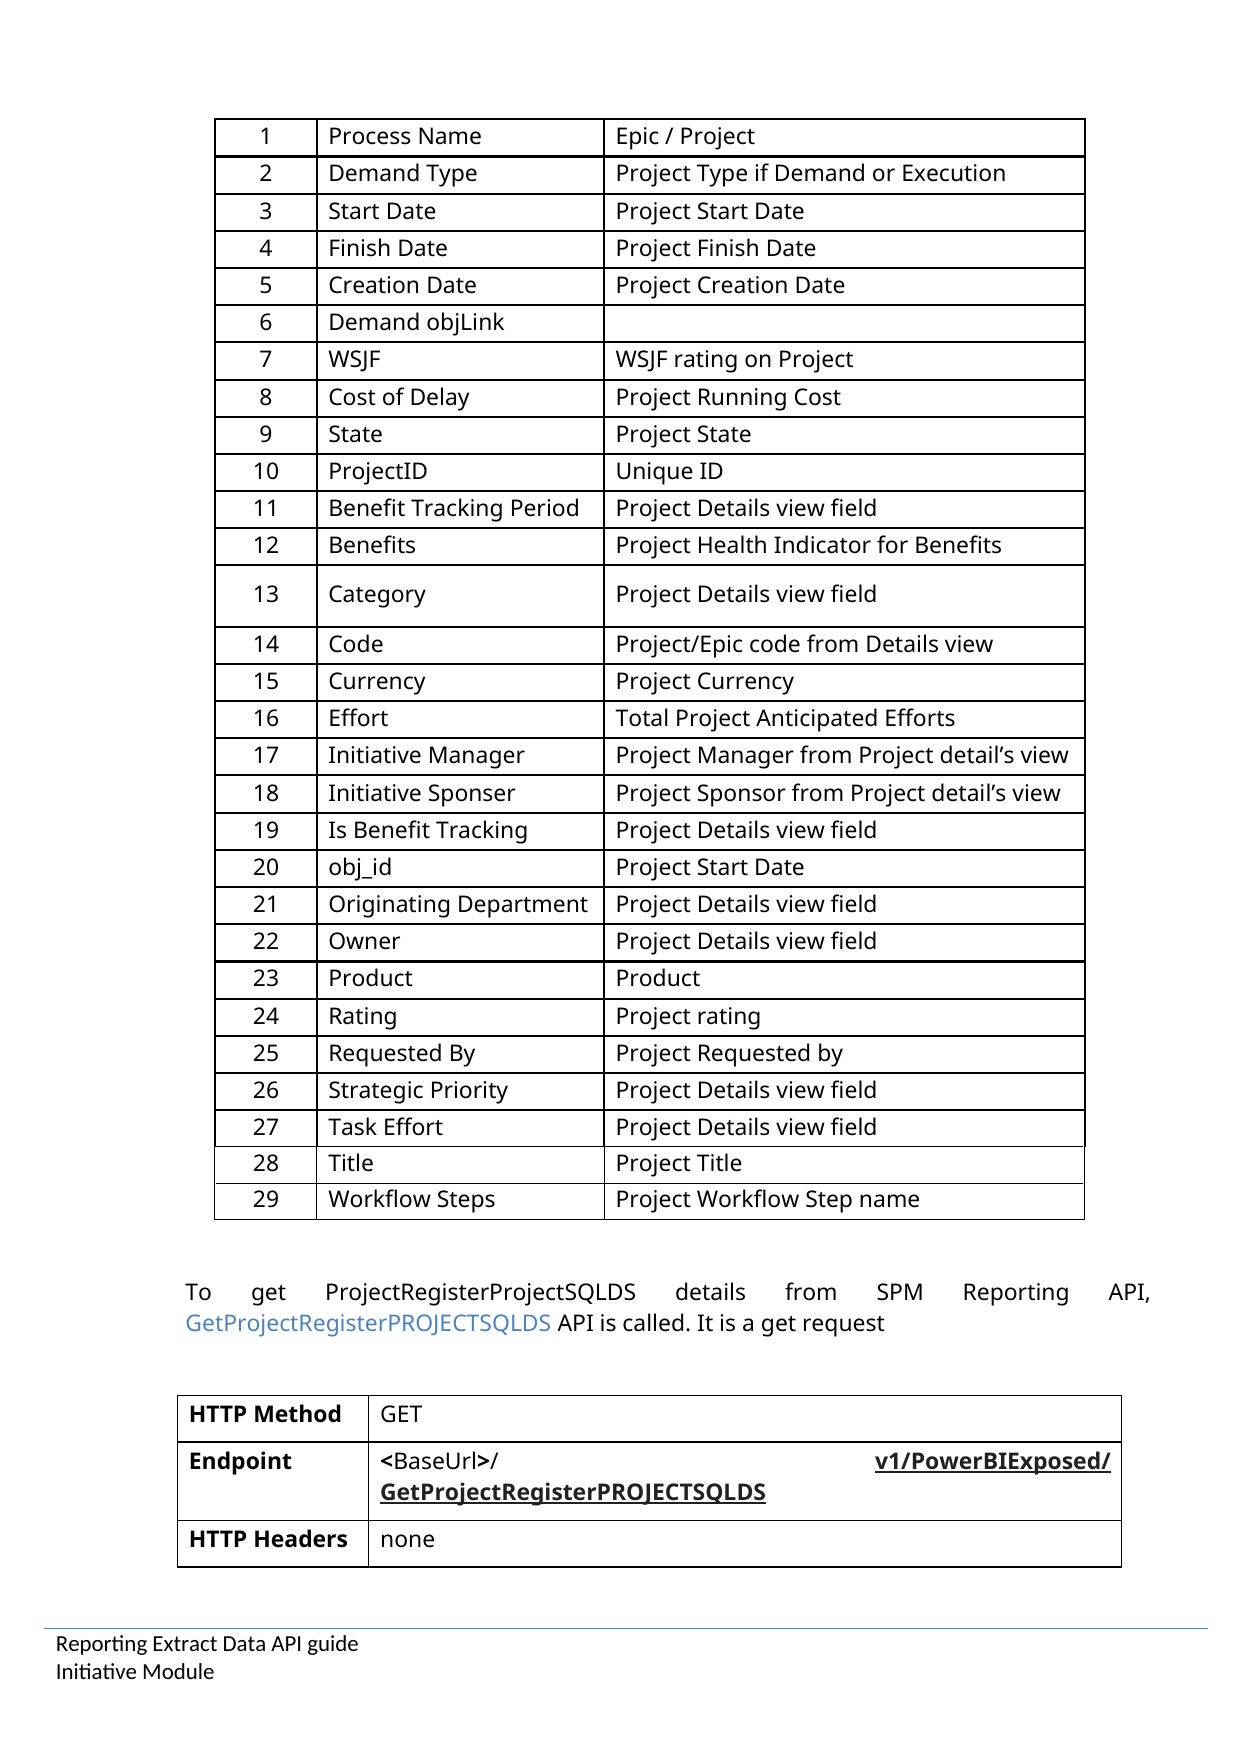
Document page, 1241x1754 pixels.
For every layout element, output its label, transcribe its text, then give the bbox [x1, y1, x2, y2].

table_cell Cost of Delay [318, 381, 603, 416]
table_cell Project/Epic code from Details view [605, 628, 1084, 663]
table_cell Workflow Steps [317, 1184, 604, 1218]
table_cell Project Details view field [605, 1074, 1084, 1109]
table_cell Product [318, 963, 603, 997]
table_cell [605, 306, 1084, 341]
table_cell 13 [216, 566, 316, 626]
table_cell 23 [216, 963, 316, 997]
table_cell WSJF [318, 343, 603, 378]
table_cell 6 [216, 306, 316, 341]
table_cell ProjectID [318, 455, 603, 490]
table_cell Project Sponsor from Project detail’s view [605, 776, 1084, 812]
table_cell Epic / Project [605, 120, 1084, 155]
table_cell 15 [216, 665, 316, 700]
table_cell Project State [605, 418, 1084, 453]
table_cell 5 [216, 269, 316, 304]
table_cell 19 [216, 814, 316, 849]
table_cell 12 [216, 529, 316, 564]
table_cell 24 [216, 1000, 316, 1035]
table_cell Project Currency [605, 665, 1084, 700]
table_cell Project Details view field [605, 925, 1084, 960]
table_cell 16 [216, 702, 316, 737]
table_cell 28 [215, 1147, 316, 1182]
table_cell Product [605, 963, 1084, 997]
table_cell Project Manager from Project detail’s view [605, 739, 1084, 774]
table_cell 29 [215, 1183, 316, 1218]
table_cell Rating [318, 1000, 603, 1035]
table_cell Endpoint [178, 1443, 368, 1519]
table_cell Benefit Tracking Period [318, 492, 603, 527]
table_cell 7 [216, 343, 316, 378]
table_cell 1 [216, 120, 316, 155]
text To get ProjectRegisterProjectSQLDS details from SPM Reporting API, GetProjectRegisterPROJECTSQLDS API is called. It is a get request [185, 1276, 1152, 1338]
table_cell Effort [318, 702, 603, 737]
table_cell Process Name [318, 120, 603, 155]
table_cell Project Details view field [605, 888, 1084, 923]
table_cell Project Finish Date [605, 232, 1084, 267]
table_cell 18 [216, 776, 316, 812]
table_cell 11 [216, 492, 316, 527]
table_cell Demand Type [318, 158, 603, 192]
table_cell Project Start Date [605, 851, 1084, 886]
table_cell Initiative Manager [318, 739, 603, 774]
table_cell Code [318, 628, 603, 663]
table_cell 9 [216, 418, 316, 453]
table_cell Requested By [318, 1037, 603, 1072]
table_cell Project Workflow Step name [605, 1183, 1084, 1218]
table_cell 27 [216, 1111, 316, 1146]
table_cell Is Benefit Tracking [318, 814, 603, 849]
table_cell Project Details view field [605, 1111, 1084, 1146]
table_cell Project Creation Date [605, 269, 1084, 304]
table_cell 8 [216, 381, 316, 416]
table_cell WSJF rating on Project [605, 343, 1084, 378]
table_cell 2 [216, 158, 316, 192]
table_cell Demand objLink [318, 306, 603, 341]
table_cell Project Start Date [605, 195, 1084, 230]
table_cell State [318, 418, 603, 453]
table_cell 21 [216, 888, 316, 923]
table_cell obj_id [318, 851, 603, 886]
table_cell Project Title [605, 1146, 1084, 1182]
table_cell Unique ID [605, 455, 1084, 490]
table_header GET [369, 1396, 1121, 1441]
table_cell Project rating [605, 1000, 1084, 1035]
table_cell Owner [318, 925, 603, 960]
table_cell 26 [216, 1074, 316, 1109]
table_cell 4 [216, 232, 316, 267]
table_cell Start Date [318, 195, 603, 230]
table_cell Strategic Priority [318, 1074, 603, 1109]
table_cell 22 [216, 925, 316, 960]
table_cell Finish Date [318, 232, 603, 267]
table_cell HTTP Headers [178, 1521, 368, 1566]
table_cell Project Type if Demand or Execution [605, 158, 1084, 192]
table_header HTTP Method [178, 1396, 368, 1441]
table_cell Project Running Cost [605, 381, 1084, 416]
table_cell Task Effort [318, 1111, 603, 1146]
table_cell Total Project Anticipated Efforts [605, 702, 1084, 737]
table_cell Project Health Indicator for Benefits [605, 529, 1084, 564]
table_cell Currency [318, 665, 603, 700]
table_cell Creation Date [318, 269, 603, 304]
table_cell 10 [216, 455, 316, 490]
table_cell Title [317, 1147, 604, 1182]
table_cell Benefits [318, 529, 603, 564]
table_cell 20 [216, 851, 316, 886]
table_cell Project Details view field [605, 566, 1084, 626]
table_cell Project Details view field [605, 814, 1084, 849]
table_cell <BaseUrl>/ v1/PowerBIExposed/ GetProjectRegisterPROJECTSQLDS [369, 1443, 1121, 1519]
table_cell Initiative Sponser [318, 776, 603, 812]
table_cell 17 [216, 739, 316, 774]
table_cell Category [318, 566, 603, 626]
table_cell Originating Department [318, 888, 603, 923]
table_cell 3 [216, 195, 316, 230]
table_cell 25 [216, 1037, 316, 1072]
table_cell Project Details view field [605, 492, 1084, 527]
table_cell 14 [216, 628, 316, 663]
table_cell Project Requested by [605, 1037, 1084, 1072]
table_cell none [369, 1521, 1121, 1566]
